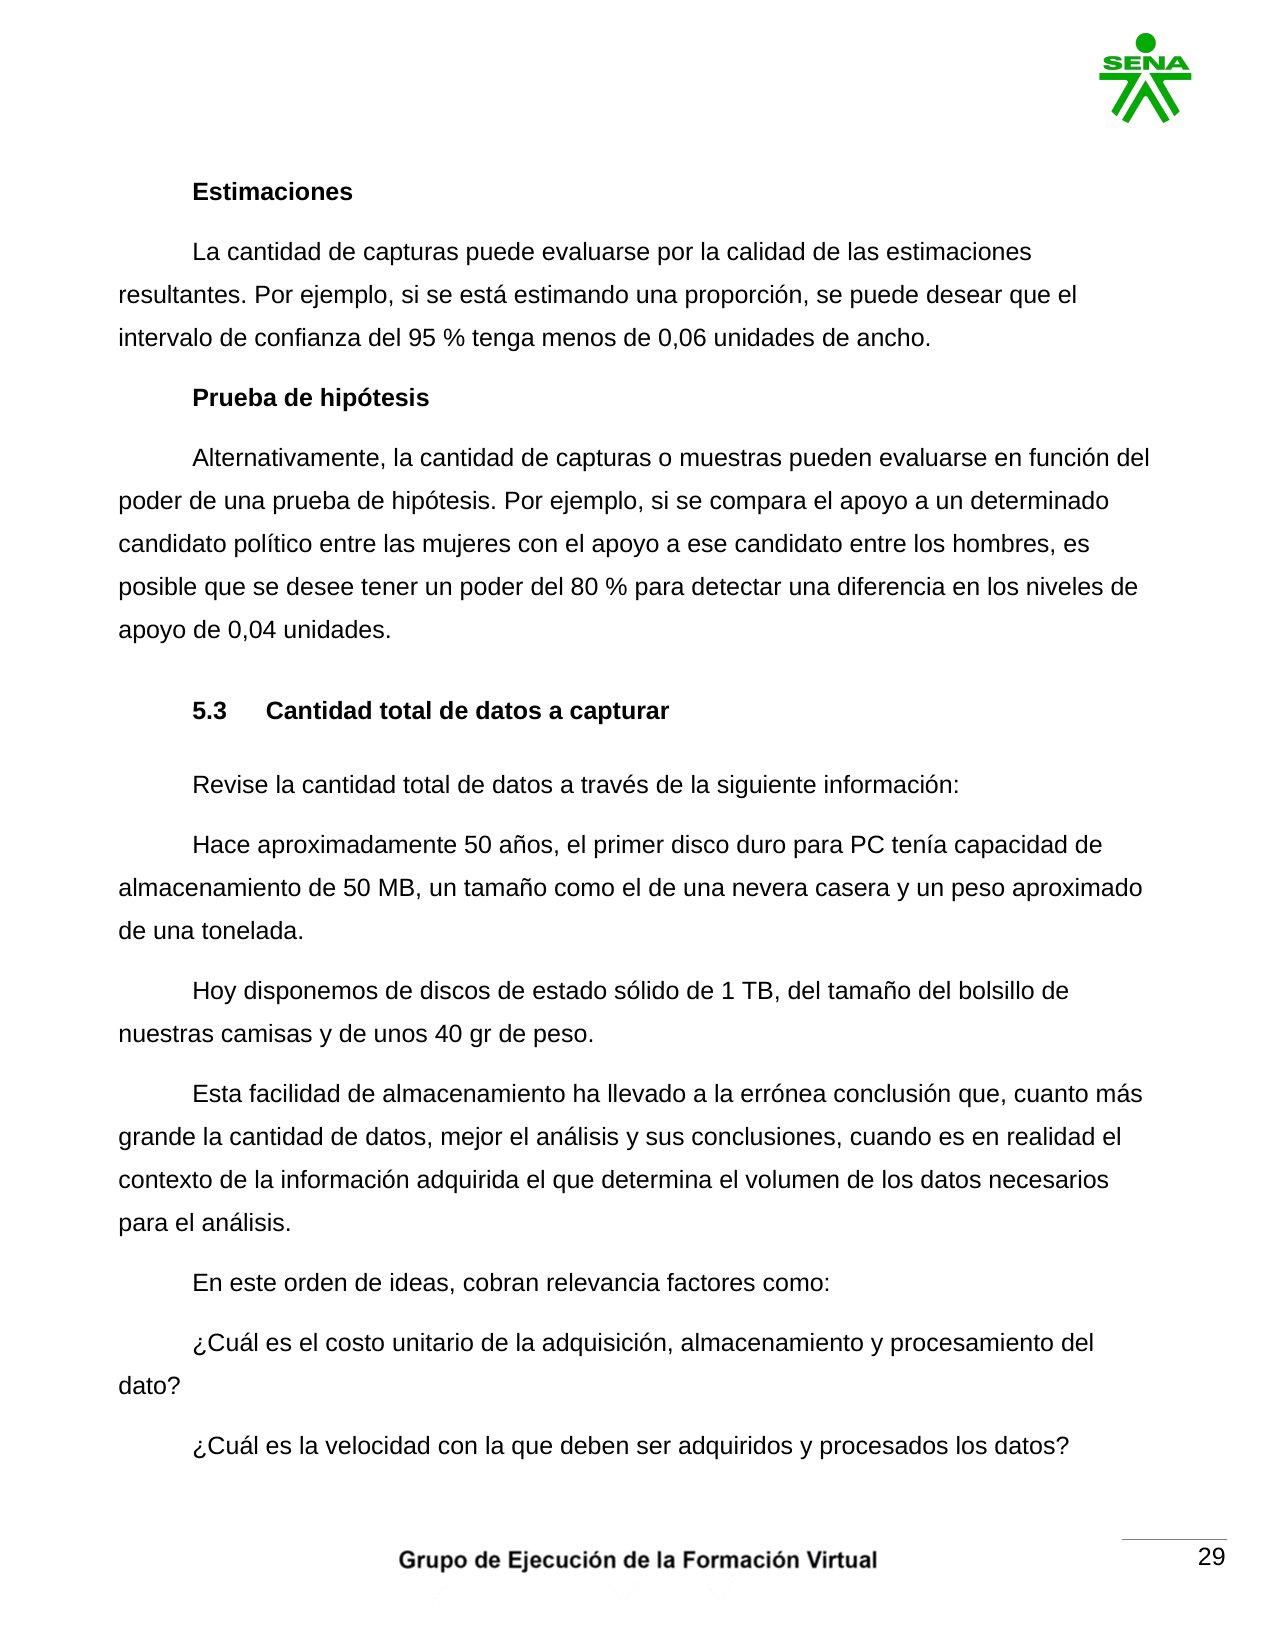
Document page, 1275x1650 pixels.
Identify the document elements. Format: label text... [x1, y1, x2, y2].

text Revise la cantidad total de datos a través de la siguiente información: [118, 770, 1157, 799]
text Hace aproximadamente 50 años, el primer disco duro para PC tenía capacidad de almacenamiento de 50 MB, un tamaño como el de una nevera casera y un peso aproximado de una tonelada. [118, 830, 1157, 945]
text La cantidad de capturas puede evaluarse por la calidad de las estimaciones resultantes. Por ejemplo, si se está estimando una proporción, se puede desear que el intervalo de confianza del 95 % tenga menos de 0,06 unidades de ancho. [118, 237, 1157, 352]
text Hoy disponemos de discos de estado sólido de 1 TB, del tamaño del bolsillo de nuestras camisas y de unos 40 gr de peso. [118, 976, 1157, 1048]
text Estimaciones [118, 177, 1157, 206]
picture [0, 1500, 1275, 1611]
text Esta facilidad de almacenamiento ha llevado a la errónea conclusión que, cuanto más grande la cantidad de datos, mejor el análisis y sus conclusiones, cuando es en realidad el contexto de la información adquirida el que determina el volumen de los datos necesarios para el análisis. [118, 1079, 1157, 1237]
picture [1099, 33, 1192, 123]
subtitle Cantidad total de datos a capturar [118, 696, 1157, 725]
text ¿Cuál es el costo unitario de la adquisición, almacenamiento y procesamiento del dato? [118, 1328, 1157, 1400]
text Alternativamente, la cantidad de capturas o muestras pueden evaluarse en función del poder de una prueba de hipótesis. Por ejemplo, si se compara el apoyo a un determinado candidato político entre las mujeres con el apoyo a ese candidato entre los hombres, es posible que se desee tener un poder del 80 % para detectar una diferencia en los niveles de apoyo de 0,04 unidades. [118, 443, 1157, 644]
text En este orden de ideas, cobran relevancia factores como: [118, 1268, 1157, 1297]
text Prueba de hipótesis [118, 383, 1157, 412]
text ¿Cuál es la velocidad con la que deben ser adquiridos y procesados los datos? [118, 1431, 1157, 1459]
